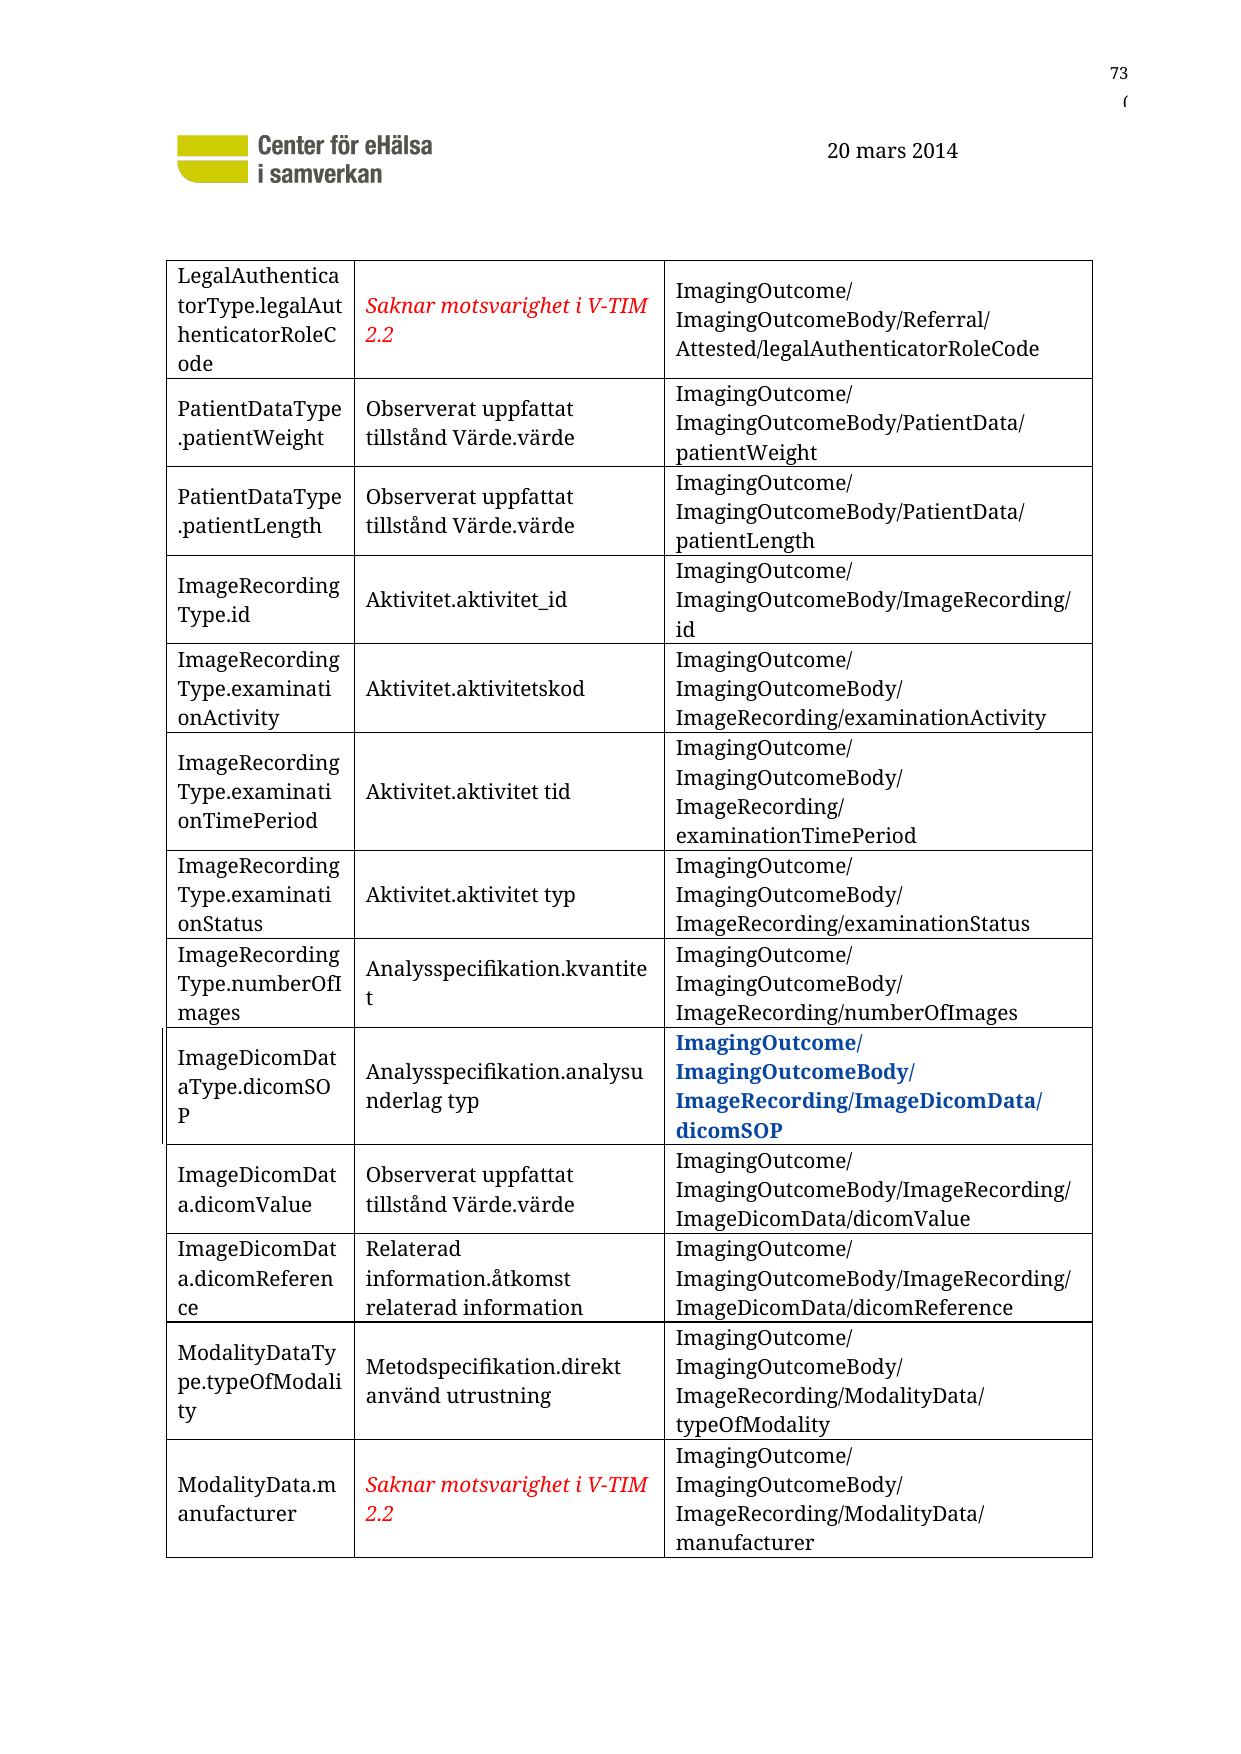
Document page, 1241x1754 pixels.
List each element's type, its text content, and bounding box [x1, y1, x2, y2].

table_cell Aktivitet.aktivitet tid [355, 733, 664, 849]
table_cell ImageRecordingType.numberOfImages [167, 939, 354, 1027]
table_cell Saknar motsvarighet i V-TIM 2.2 [355, 261, 664, 378]
table_cell ImagingOutcome/ImagingOutcomeBody/PatientData/patientLength [665, 467, 1092, 555]
table_cell ImagingOutcome/ImagingOutcomeBody/ImageRecording/numberOfImages [665, 939, 1092, 1027]
table_cell ImageRecordingType.examinationStatus [167, 851, 354, 938]
table_cell ImageRecordingType.examinationTimePeriod [167, 733, 354, 849]
table_cell ImageDicomData.dicomReference [167, 1234, 354, 1321]
table_cell Metodspecifikation.direkt använd utrustning [355, 1323, 664, 1439]
table_cell ImagingOutcome/ImagingOutcomeBody/ImageRecording/examinationActivity [665, 644, 1092, 732]
table_cell ImagingOutcome/ImagingOutcomeBody/ImageRecording/ImageDicomData/dicomSOP [665, 1028, 1092, 1144]
table_cell ImagingOutcome/ImagingOutcomeBody/ImageRecording/examinationTimePeriod [665, 733, 1092, 849]
table_cell ImageRecordingType.examinationActivity [167, 644, 354, 732]
table_cell ImagingOutcome/ImagingOutcomeBody/PatientData/patientWeight [665, 379, 1092, 466]
table_cell PatientDataType.patientLength [167, 467, 354, 555]
table_cell ImagingOutcome/ImagingOutcomeBody/ImageRecording/id [665, 556, 1092, 643]
table_cell Analysspecifikation.analysunderlag typ [355, 1028, 664, 1144]
table_cell ImagingOutcome/ImagingOutcomeBody/Referral/Attested/legalAuthenticatorRoleCode [665, 261, 1092, 378]
table_cell Aktivitet.aktivitetskod [355, 644, 664, 732]
table_cell ModalityDataType.typeOfModality [167, 1323, 354, 1439]
table_cell Observerat uppfattat tillstånd Värde.värde [355, 379, 664, 466]
table_cell ImagingOutcome/ImagingOutcomeBody/ImageRecording/ImageDicomData/dicomReference [665, 1234, 1092, 1321]
table_cell Aktivitet.aktivitet_id [355, 556, 664, 643]
table_cell Relaterad information.åtkomst relaterad information [355, 1234, 664, 1321]
table_cell ImagingOutcome/ImagingOutcomeBody/ImageRecording/ModalityData/manufacturer [665, 1440, 1092, 1557]
table_cell ImagingOutcome/ImagingOutcomeBody/ImageRecording/examinationStatus [665, 851, 1092, 938]
table_cell ImageRecordingType.id [167, 556, 354, 643]
table_cell ImagingOutcome/ImagingOutcomeBody/ImageRecording/ImageDicomData/dicomValue [665, 1145, 1092, 1233]
table_cell ImageDicomDataType.dicomSOP [167, 1028, 354, 1144]
table_cell PatientDataType.patientWeight [167, 379, 354, 466]
table_cell ImagingOutcome/ImagingOutcomeBody/ImageRecording/ModalityData/typeOfModality [665, 1323, 1092, 1439]
table_cell Aktivitet.aktivitet typ [355, 851, 664, 938]
picture [177, 135, 432, 183]
table_cell Observerat uppfattat tillstånd Värde.värde [355, 1145, 664, 1233]
table_cell Observerat uppfattat tillstånd Värde.värde [355, 467, 664, 555]
table_cell ImageDicomData.dicomValue [167, 1145, 354, 1233]
table_cell ModalityData.manufacturer [167, 1440, 354, 1557]
table_cell Analysspecifikation.kvantitet [355, 939, 664, 1027]
table_cell LegalAuthenticatorType.legalAuthenticatorRoleCode [167, 261, 354, 378]
table_cell Saknar motsvarighet i V-TIM 2.2 [355, 1440, 664, 1557]
